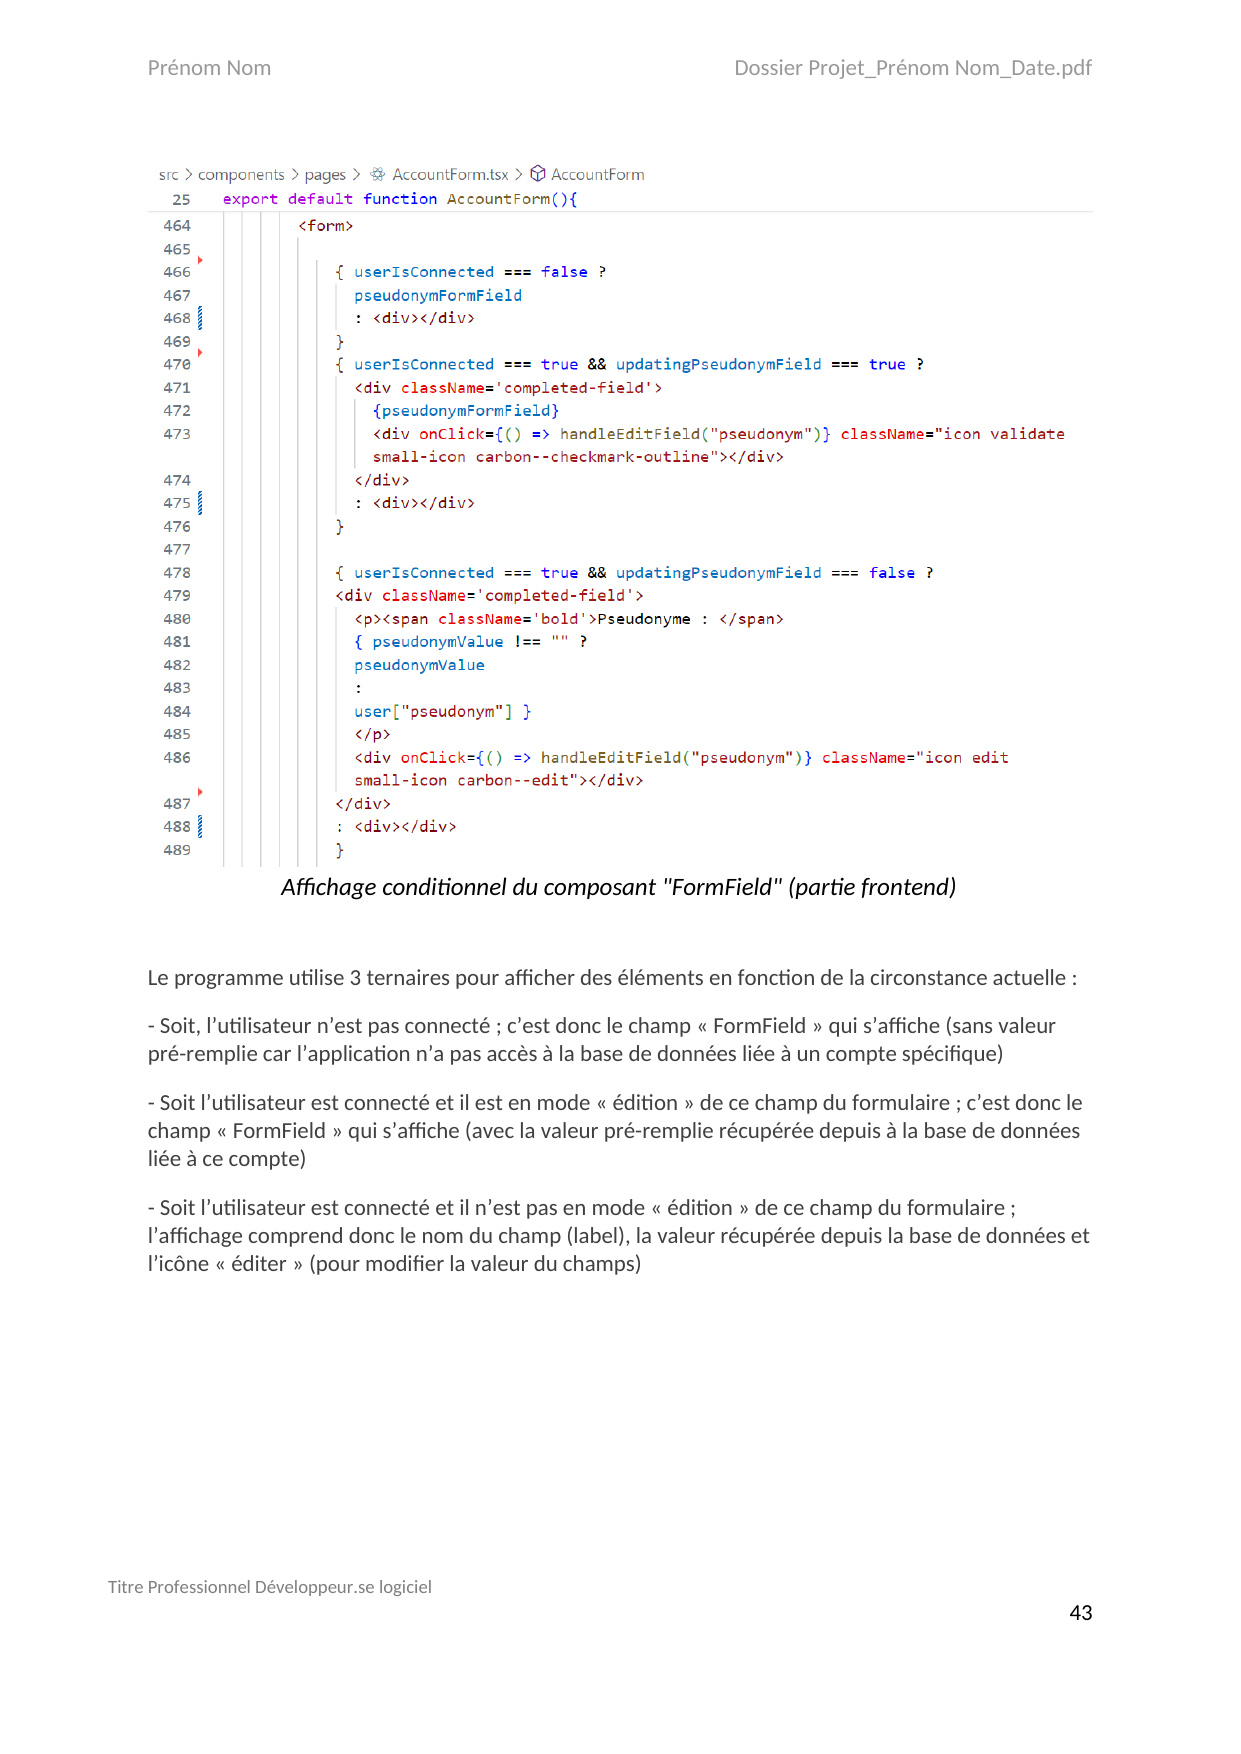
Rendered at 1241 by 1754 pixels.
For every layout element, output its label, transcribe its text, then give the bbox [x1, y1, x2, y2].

text - Soit l’utilisateur est connecté et il n’est pas en mode « édition » de ce champ du formulaire ; l’affichage comprend donc le nom du champ (label), la valeur récupérée depuis la base de données et l’icône « éditer » (pour modifier la valeur du champs) [148, 1193, 1093, 1277]
text Le programme utilise 3 ternaires pour afficher des éléments en fonction de la circonstance actuelle : [148, 963, 1093, 991]
picture [147, 160, 1093, 867]
text - Soit l’utilisateur est connecté et il est en mode « édition » de ce champ du formulaire ; c’est donc le champ « FormField » qui s’affiche (avec la valeur pré-remplie récupérée depuis à la base de données liée à ce compte) [148, 1088, 1093, 1172]
text - Soit, l’utilisateur n’est pas connecté ; c’est donc le champ « FormField » qui s’affiche (sans valeur pré-remplie car l’application n’a pas accès à la base de données liée à un compte spécifique) [148, 1012, 1093, 1068]
